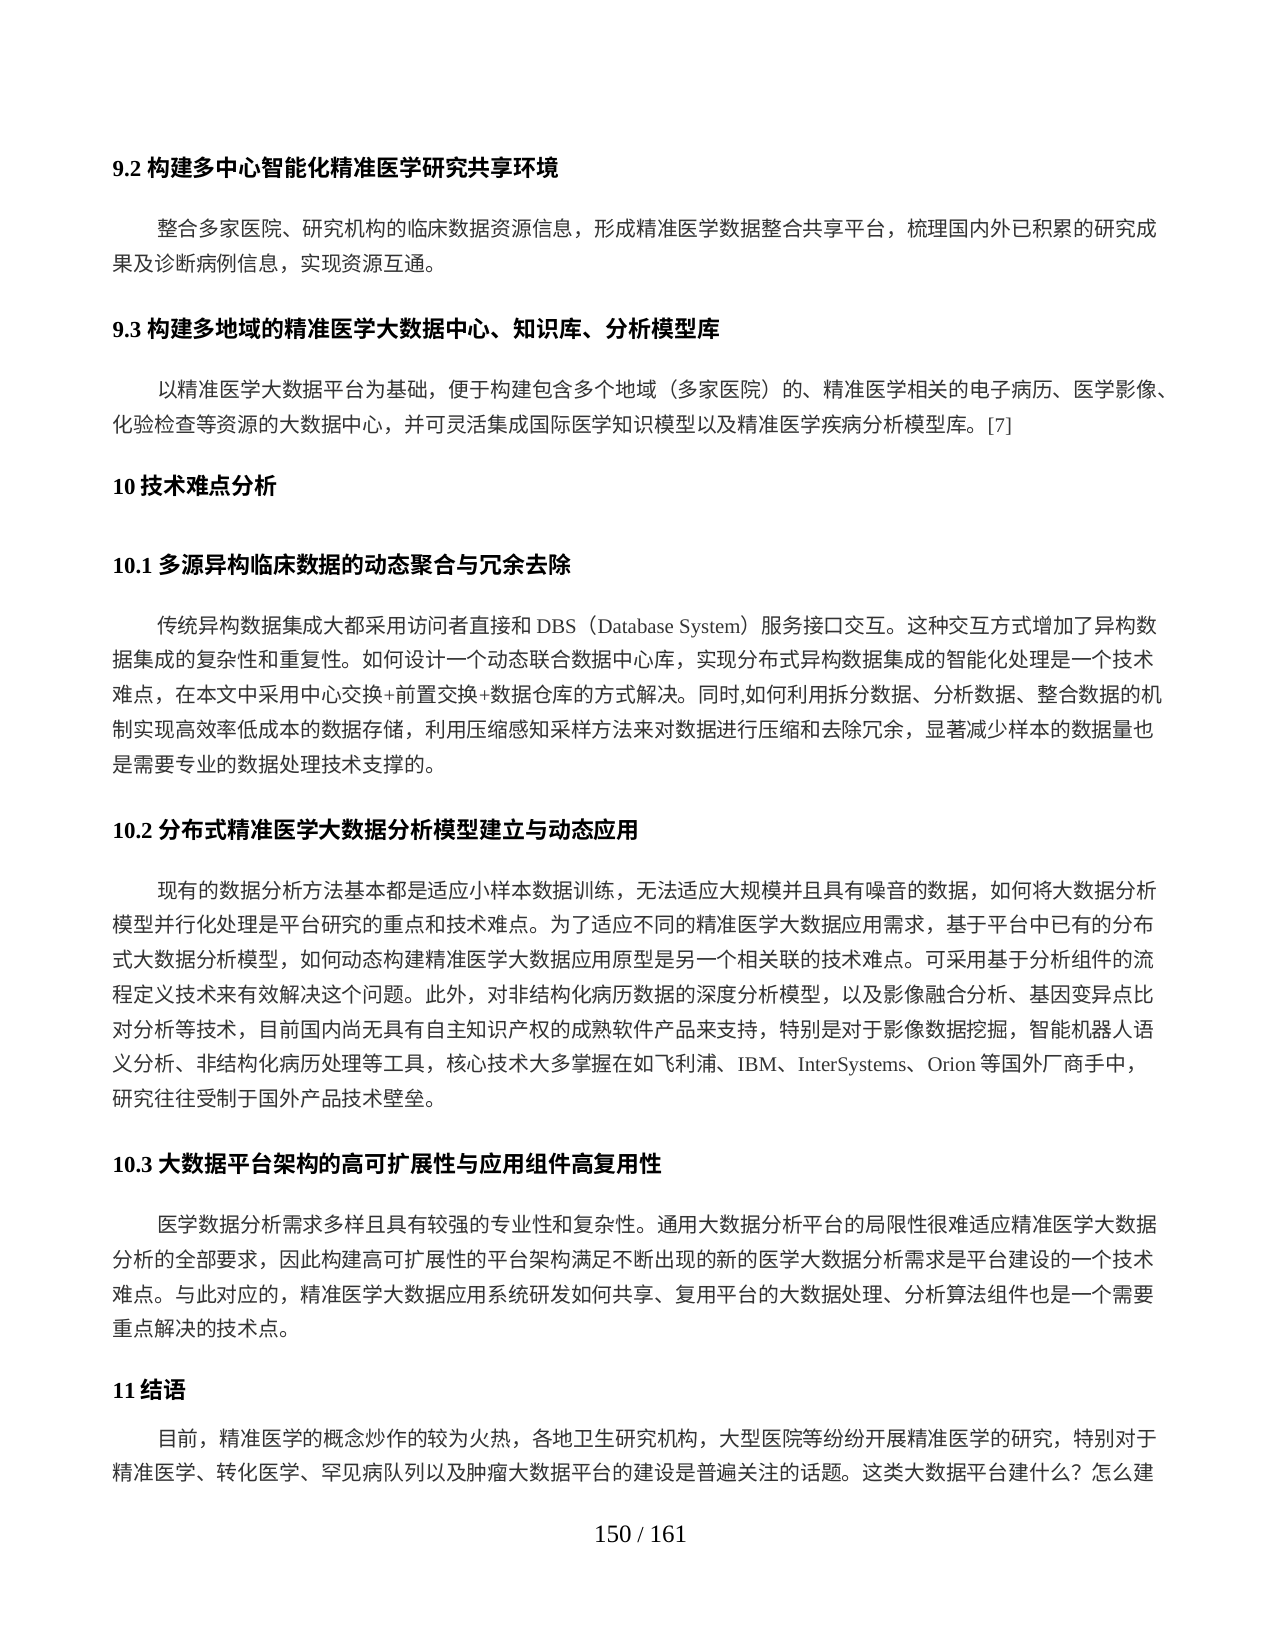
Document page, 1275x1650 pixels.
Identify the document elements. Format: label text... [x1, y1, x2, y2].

text 医学数据分析需求多样且具有较强的专业性和复杂性。通用大数据分析平台的局限性很难适应精准医学大数据分析的全部要求，因此构建高可扩展性的平台架构满足不断出现的新的医学大数据分析需求是平台建设的一个技术难点。与此对应的，精准医学大数据应用系统研发如何共享、复用平台的大数据处理、分析算法组件也是一个需要重点解决的技术点。 [112, 1208, 1162, 1343]
text 整合多家医院、研究机构的临床数据资源信息，形成精准医学数据整合共享平台，梳理国内外已积累的研究成果及诊断病例信息，实现资源互通。 [112, 212, 1162, 277]
subtitle 10.3 大数据平台架构的高可扩展性与应用组件高复用性 [112, 1146, 1162, 1179]
text 现有的数据分析方法基本都是适应小样本数据训练，无法适应大规模并且具有噪音的数据，如何将大数据分析模型并行化处理是平台研究的重点和技术难点。为了适应不同的精准医学大数据应用需求，基于平台中已有的分布式大数据分析模型，如何动态构建精准医学大数据应用原型是另一个相关联的技术难点。可采用基于分析组件的流程定义技术来有效解决这个问题。此外，对非结构化病历数据的深度分析模型，以及影像融合分析、基因变异点比对分析等技术，目前国内尚无具有自主知识产权的成熟软件产品来支持，特别是对于影像数据挖掘，智能机器人语义分析、非结构化病历处理等工具，核心技术大多掌握在如飞利浦、IBM、InterSystems、Orion等国外厂商手中，研究往往受制于国外产品技术壁垒。 [112, 874, 1162, 1112]
text 以精准医学大数据平台为基础，便于构建包含多个地域（多家医院）的、精准医学相关的电子病历、医学影像、化验检查等资源的大数据中心，并可灵活集成国际医学知识模型以及精准医学疾病分析模型库。[7] [112, 373, 1162, 438]
subtitle 9.3 构建多地域的精准医学大数据中心、知识库、分析模型库 [112, 311, 1162, 344]
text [112, 1422, 1162, 1487]
subtitle 10.2 分布式精准医学大数据分析模型建立与动态应用 [112, 812, 1162, 845]
subtitle 10.1 多源异构临床数据的动态聚合与冗余去除 [112, 547, 1162, 580]
subtitle 11结语 [112, 1372, 1162, 1405]
text 传统异构数据集成大都采用访问者直接和DBS（Database System）服务接口交互。这种交互方式增加了异构数据集成的复杂性和重复性。如何设计一个动态联合数据中心库，实现分布式异构数据集成的智能化处理是一个技术难点，在本文中采用中心交换+前置交换+数据仓库的方式解决。同时,如何利用拆分数据、分析数据、整合数据的机制实现高效率低成本的数据存储，利用压缩感知采样方法来对数据进行压缩和去除冗余，显著减少样本的数据量也是需要专业的数据处理技术支撑的。 [112, 609, 1162, 778]
subtitle 10技术难点分析 [112, 468, 1162, 501]
subtitle 9.2 构建多中心智能化精准医学研究共享环境 [112, 150, 1162, 183]
